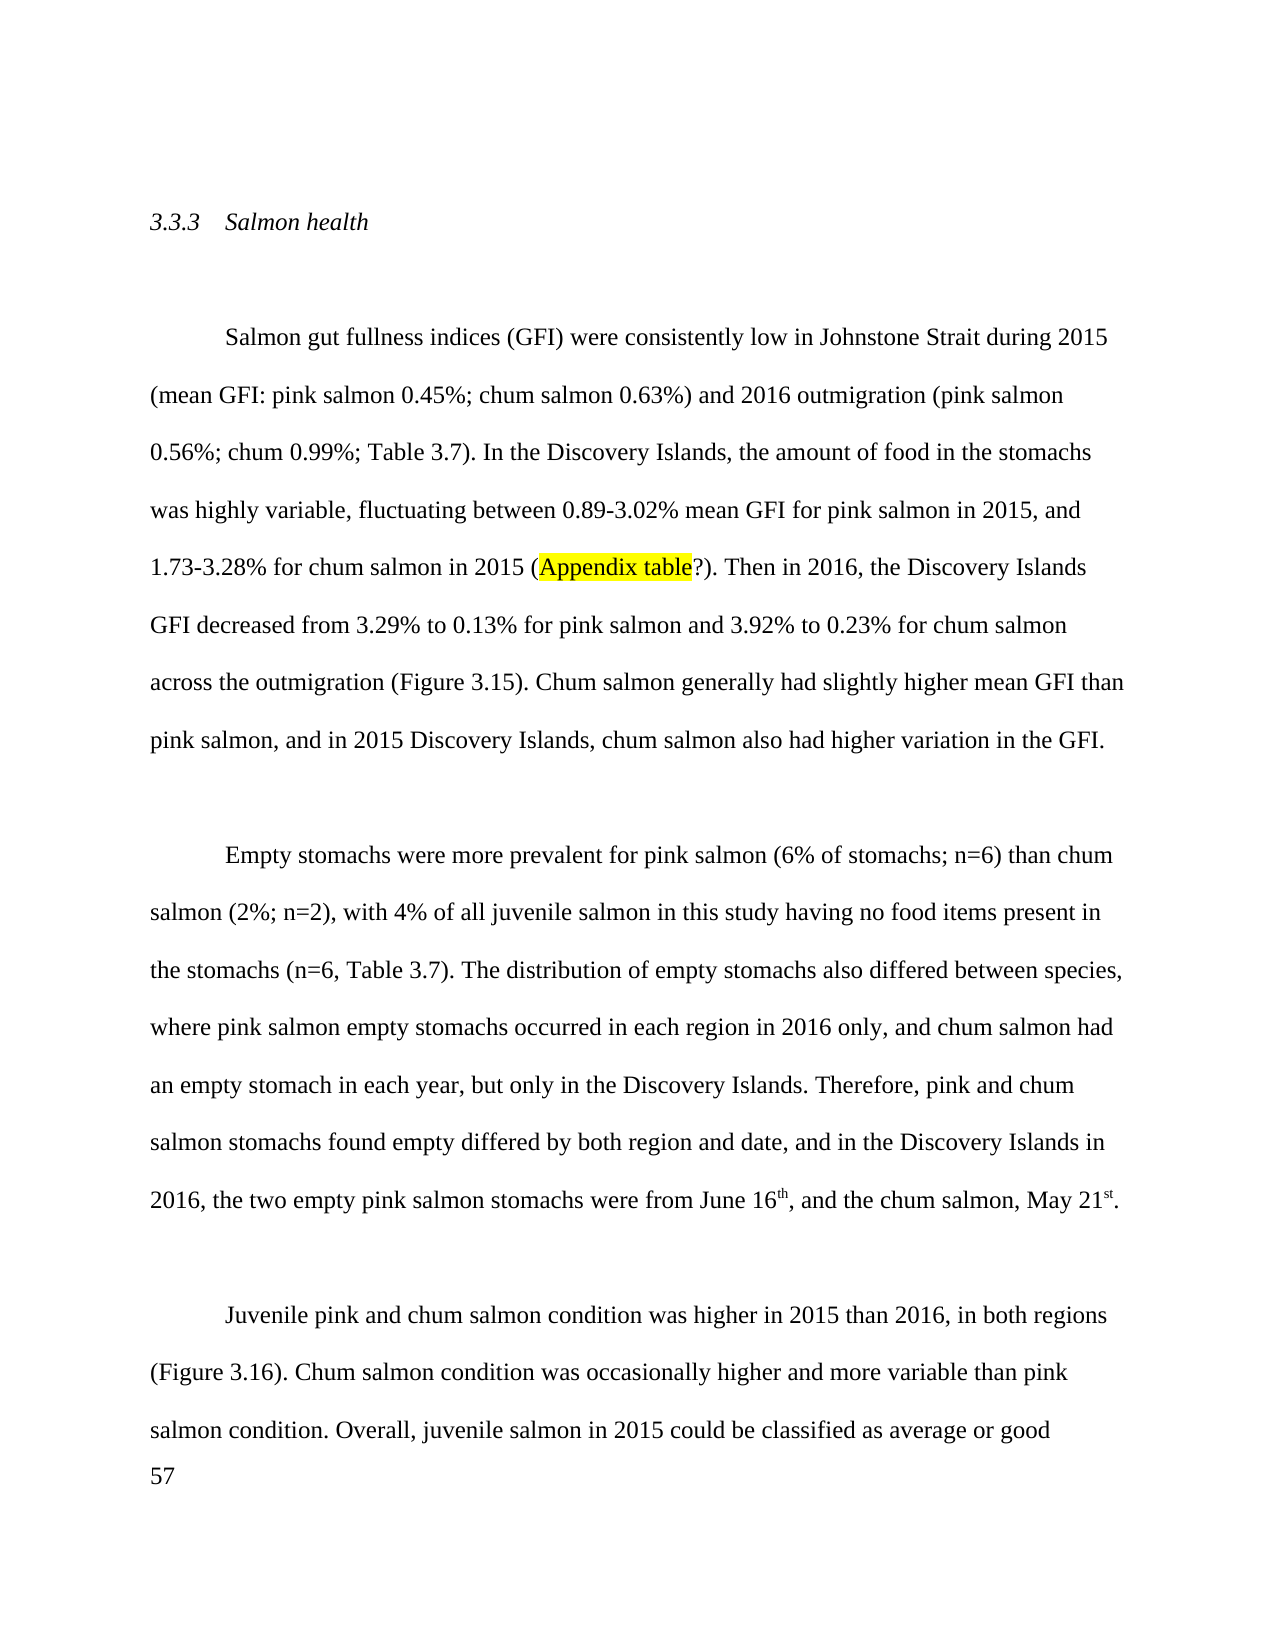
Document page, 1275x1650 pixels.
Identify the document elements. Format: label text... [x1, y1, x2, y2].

subtitle Salmon health [150, 207, 1125, 236]
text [150, 1300, 1125, 1444]
